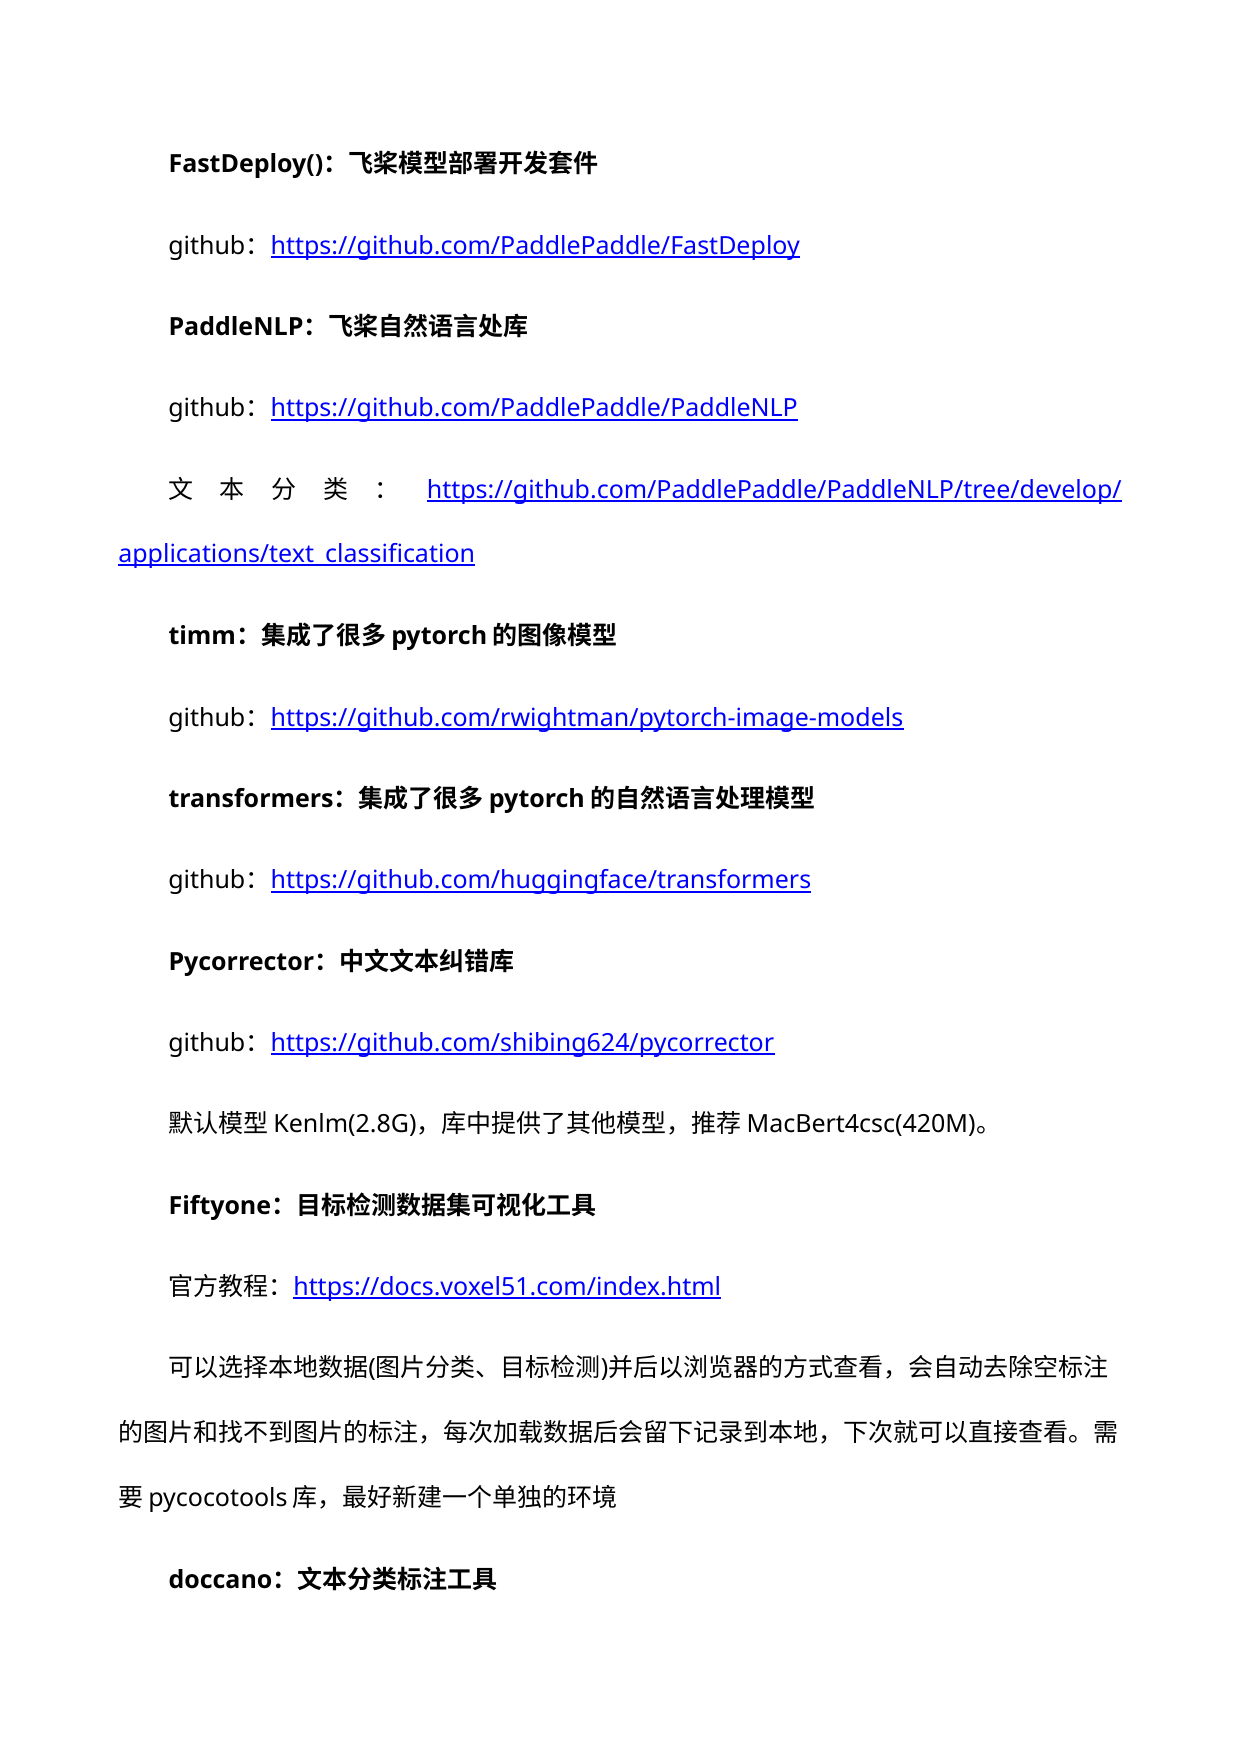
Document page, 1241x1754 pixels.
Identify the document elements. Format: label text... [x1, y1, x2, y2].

text 默认模型Kenlm(2.8G)，库中提供了其他模型，推荐MacBert4csc(420M)。 [118, 1089, 1122, 1154]
list doccano：文本分类标注工具 [118, 1545, 1122, 1610]
text 文本分类：https://github.com/PaddlePaddle/PaddleNLP/tree/develop/applications/text_classification [118, 455, 1122, 585]
text github：https://github.com/PaddlePaddle/PaddleNLP [118, 373, 1122, 438]
text github：https://github.com/PaddlePaddle/FastDeploy [118, 211, 1122, 276]
text github：https://github.com/shibing624/pycorrector [118, 1008, 1122, 1073]
text FastDeploy()：飞桨模型部署开发套件 [118, 129, 1122, 194]
list transformers：集成了很多pytorch的自然语言处理模型 [118, 764, 1122, 829]
list github：https://github.com/huggingface/transformers [118, 845, 1122, 910]
list 官方教程：https://docs.voxel51.com/index.html [118, 1252, 1122, 1317]
list 可以选择本地数据(图片分类、目标检测)并后以浏览器的方式查看，会自动去除空标注的图片和找不到图片的标注，每次加载数据后会留下记录到本地，下次就可以直接查看。需要pycocotools库，最好新建一个单独的环境 [118, 1333, 1122, 1528]
text github：https://github.com/rwightman/pytorch-image-models [118, 683, 1122, 748]
text timm：集成了很多pytorch的图像模型 [118, 601, 1122, 666]
text Pycorrector：中文文本纠错库 [118, 927, 1122, 992]
text PaddleNLP：飞桨自然语言处库 [118, 292, 1122, 357]
text Fiftyone：目标检测数据集可视化工具 [118, 1171, 1122, 1236]
